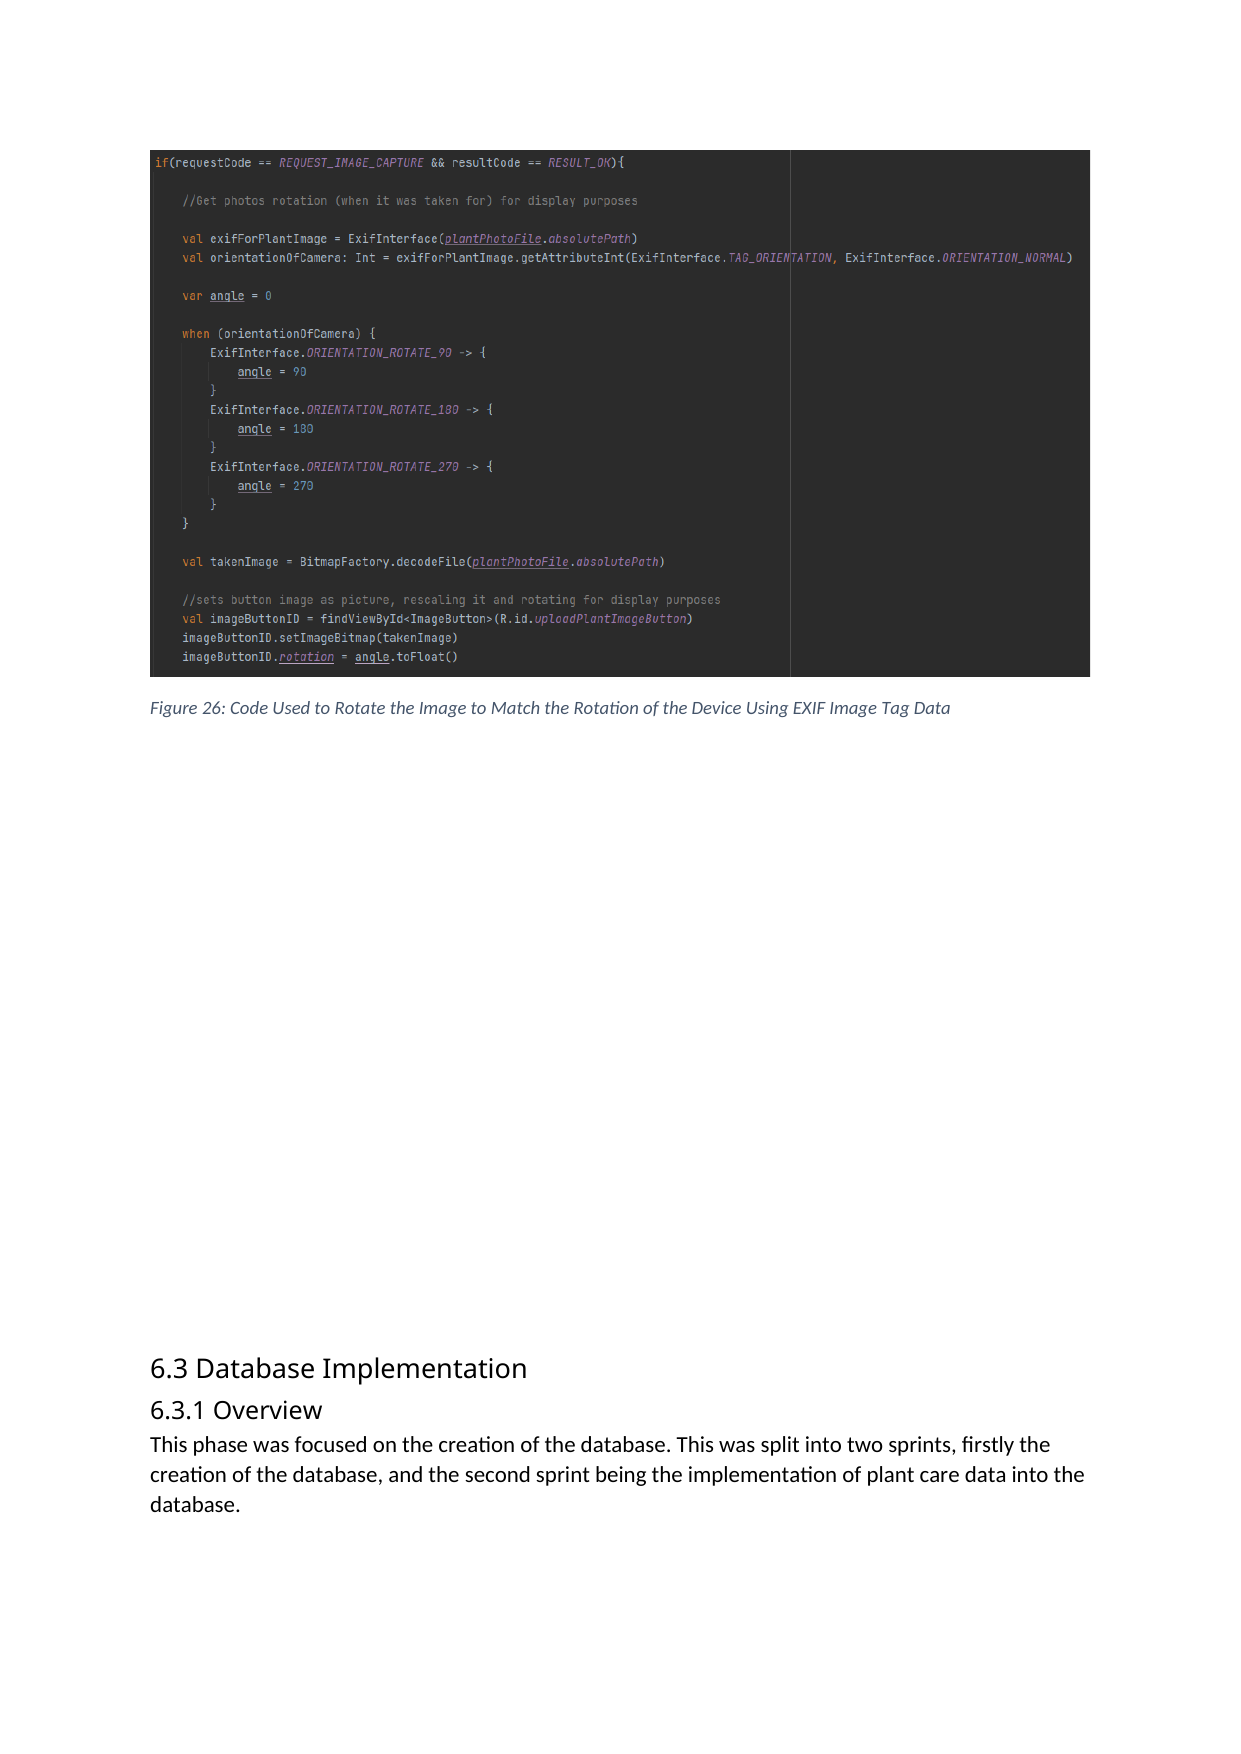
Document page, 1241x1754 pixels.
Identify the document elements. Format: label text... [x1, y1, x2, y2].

text Figure 26: Code Used to Rotate the Image to Match the Rotation of the Device Using EXIF Image Tag Data [150, 696, 1090, 719]
picture [150, 150, 1091, 677]
subtitle 6.3 Database Implementation [150, 1349, 1090, 1386]
subtitle 6.3.1 Overview [150, 1393, 1090, 1427]
text This phase was focused on the creation of the database. This was split into two sprints, firstly the creation of the database, and the second sprint being the implementation of plant care data into the database. [150, 1430, 1090, 1518]
